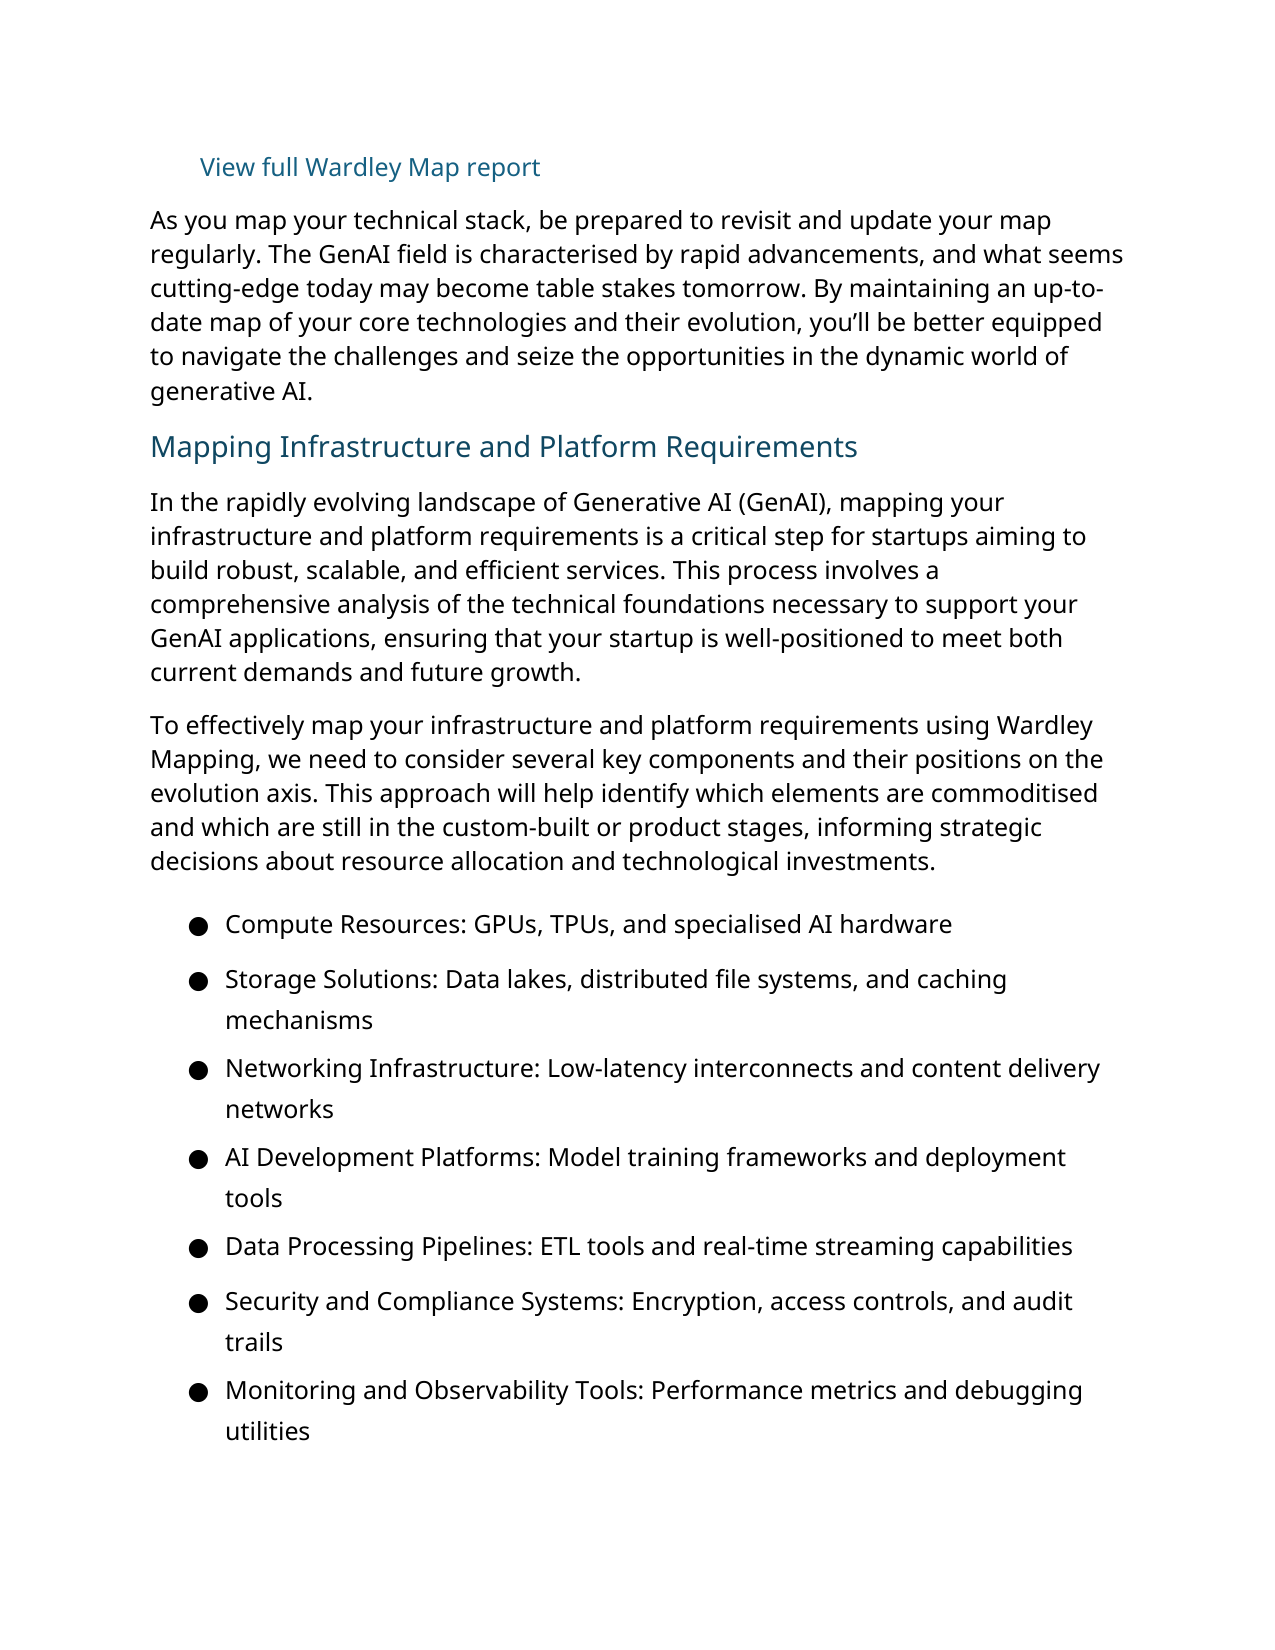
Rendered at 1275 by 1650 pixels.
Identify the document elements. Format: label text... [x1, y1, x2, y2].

list Data Processing Pipelines: ETL tools and real-time streaming capabilities [187, 1219, 1125, 1270]
list Networking Infrastructure: Low-latency interconnects and content delivery networks [187, 1041, 1125, 1126]
text As you map your technical stack, be prepared to revisit and update your map regularly. The GenAI field is characterised by rapid advancements, and what seems cutting-edge today may become table stakes tomorrow. By maintaining an up-to-date map of your core technologies and their evolution, you’ll be better equipped to navigate the challenges and seize the opportunities in the dynamic world of generative AI. [150, 203, 1125, 407]
list Compute Resources: GPUs, TPUs, and specialised AI hardware [187, 897, 1125, 948]
text View full Wardley Map report [200, 150, 1075, 184]
list Monitoring and Observability Tools: Performance metrics and debugging utilities [187, 1363, 1125, 1448]
list Storage Solutions: Data lakes, distributed file systems, and caching mechanisms [187, 952, 1125, 1037]
text To effectively map your infrastructure and platform requirements using Wardley Mapping, we need to consider several key components and their positions on the evolution axis. This approach will help identify which elements are commoditised and which are still in the custom-built or product stages, informing strategic decisions about resource allocation and technological investments. [150, 707, 1125, 878]
subtitle Mapping Infrastructure and Platform Requirements [150, 426, 1125, 466]
list AI Development Platforms: Model training frameworks and deployment tools [187, 1130, 1125, 1215]
list Security and Compliance Systems: Encryption, access controls, and audit trails [187, 1274, 1125, 1359]
text In the rapidly evolving landscape of Generative AI (GenAI), mapping your infrastructure and platform requirements is a critical step for startups aiming to build robust, scalable, and efficient services. This process involves a comprehensive analysis of the technical foundations necessary to support your GenAI applications, ensuring that your startup is well-positioned to meet both current demands and future growth. [150, 484, 1125, 689]
